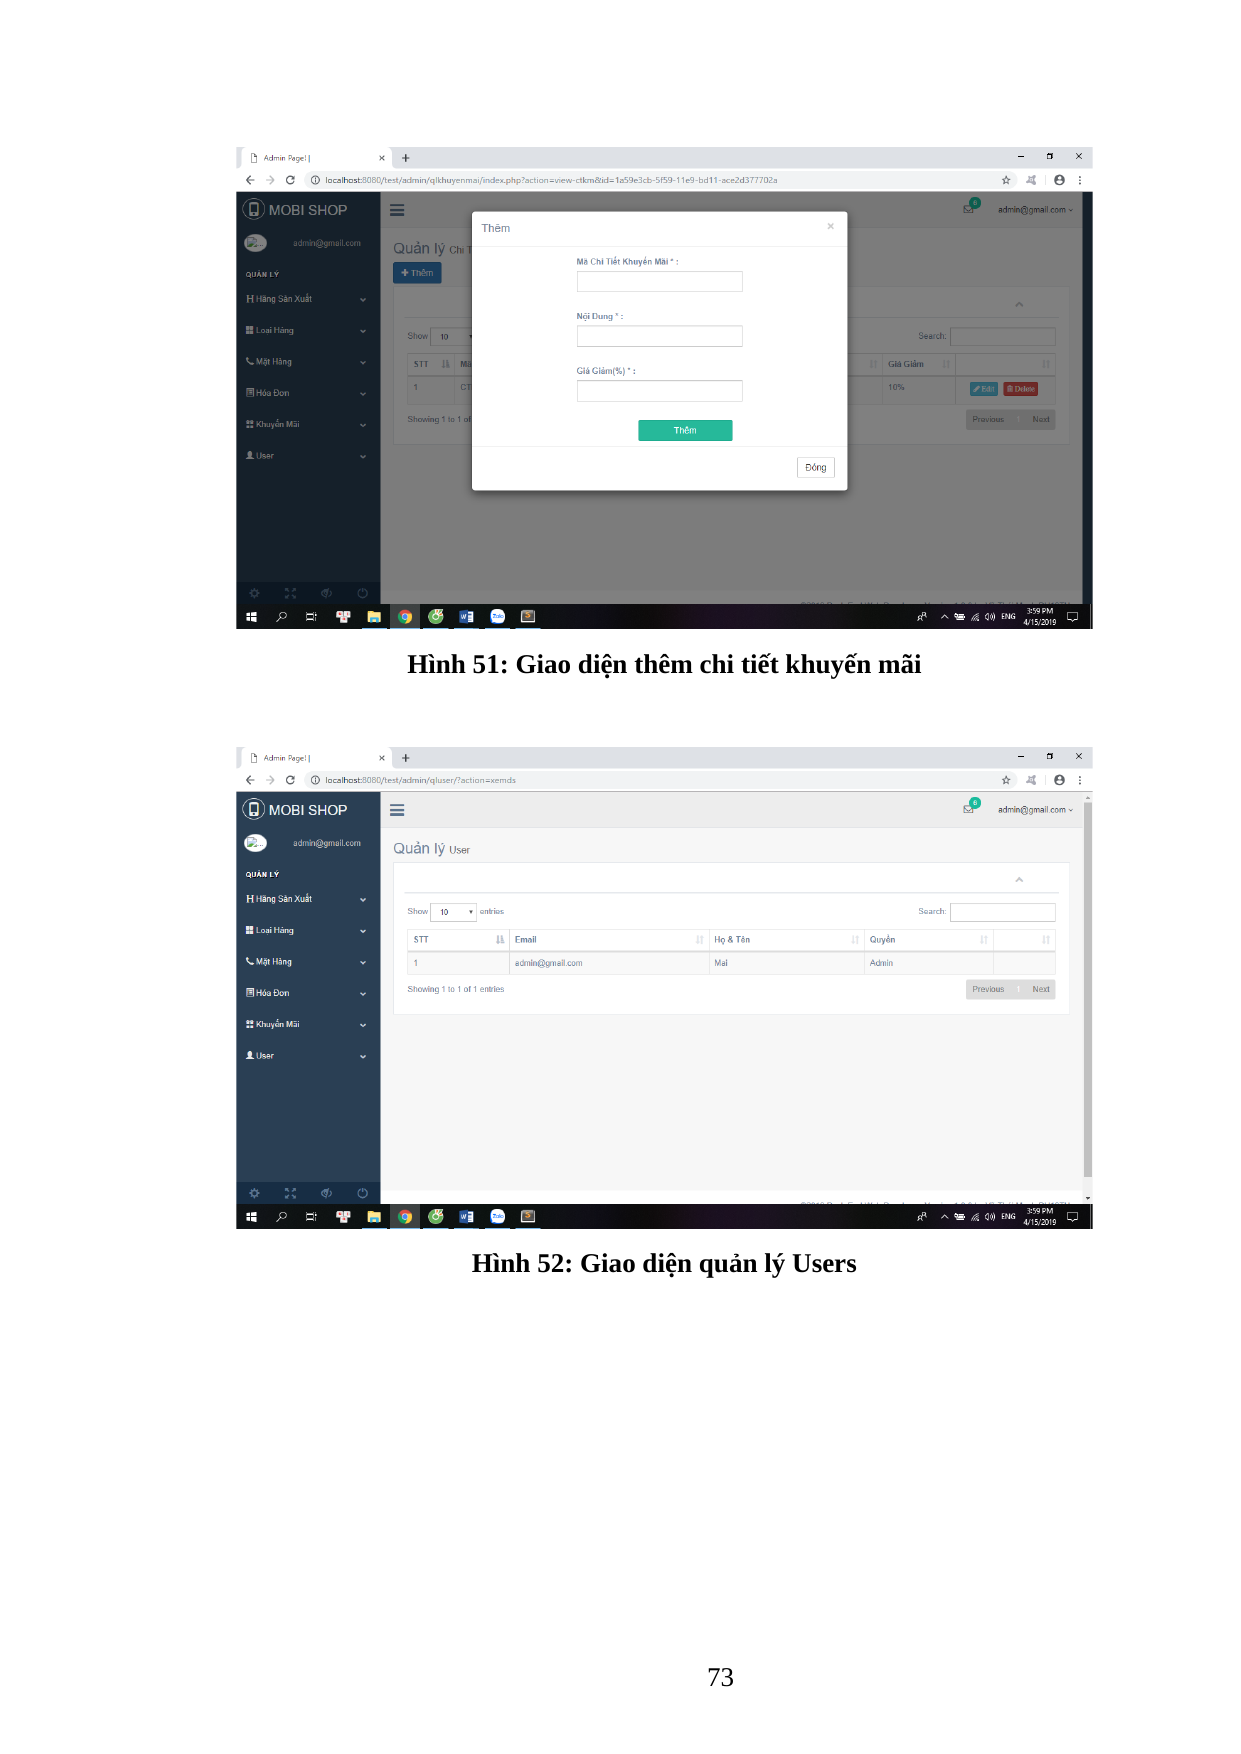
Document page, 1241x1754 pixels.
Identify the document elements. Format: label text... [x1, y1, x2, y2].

text Hình 51: Giao diện thêm chi tiết khuyến mãi [236, 648, 1092, 679]
text Hình 52: Giao diện quản lý Users [236, 1247, 1092, 1278]
picture [236, 147, 1093, 629]
picture [236, 747, 1093, 1229]
